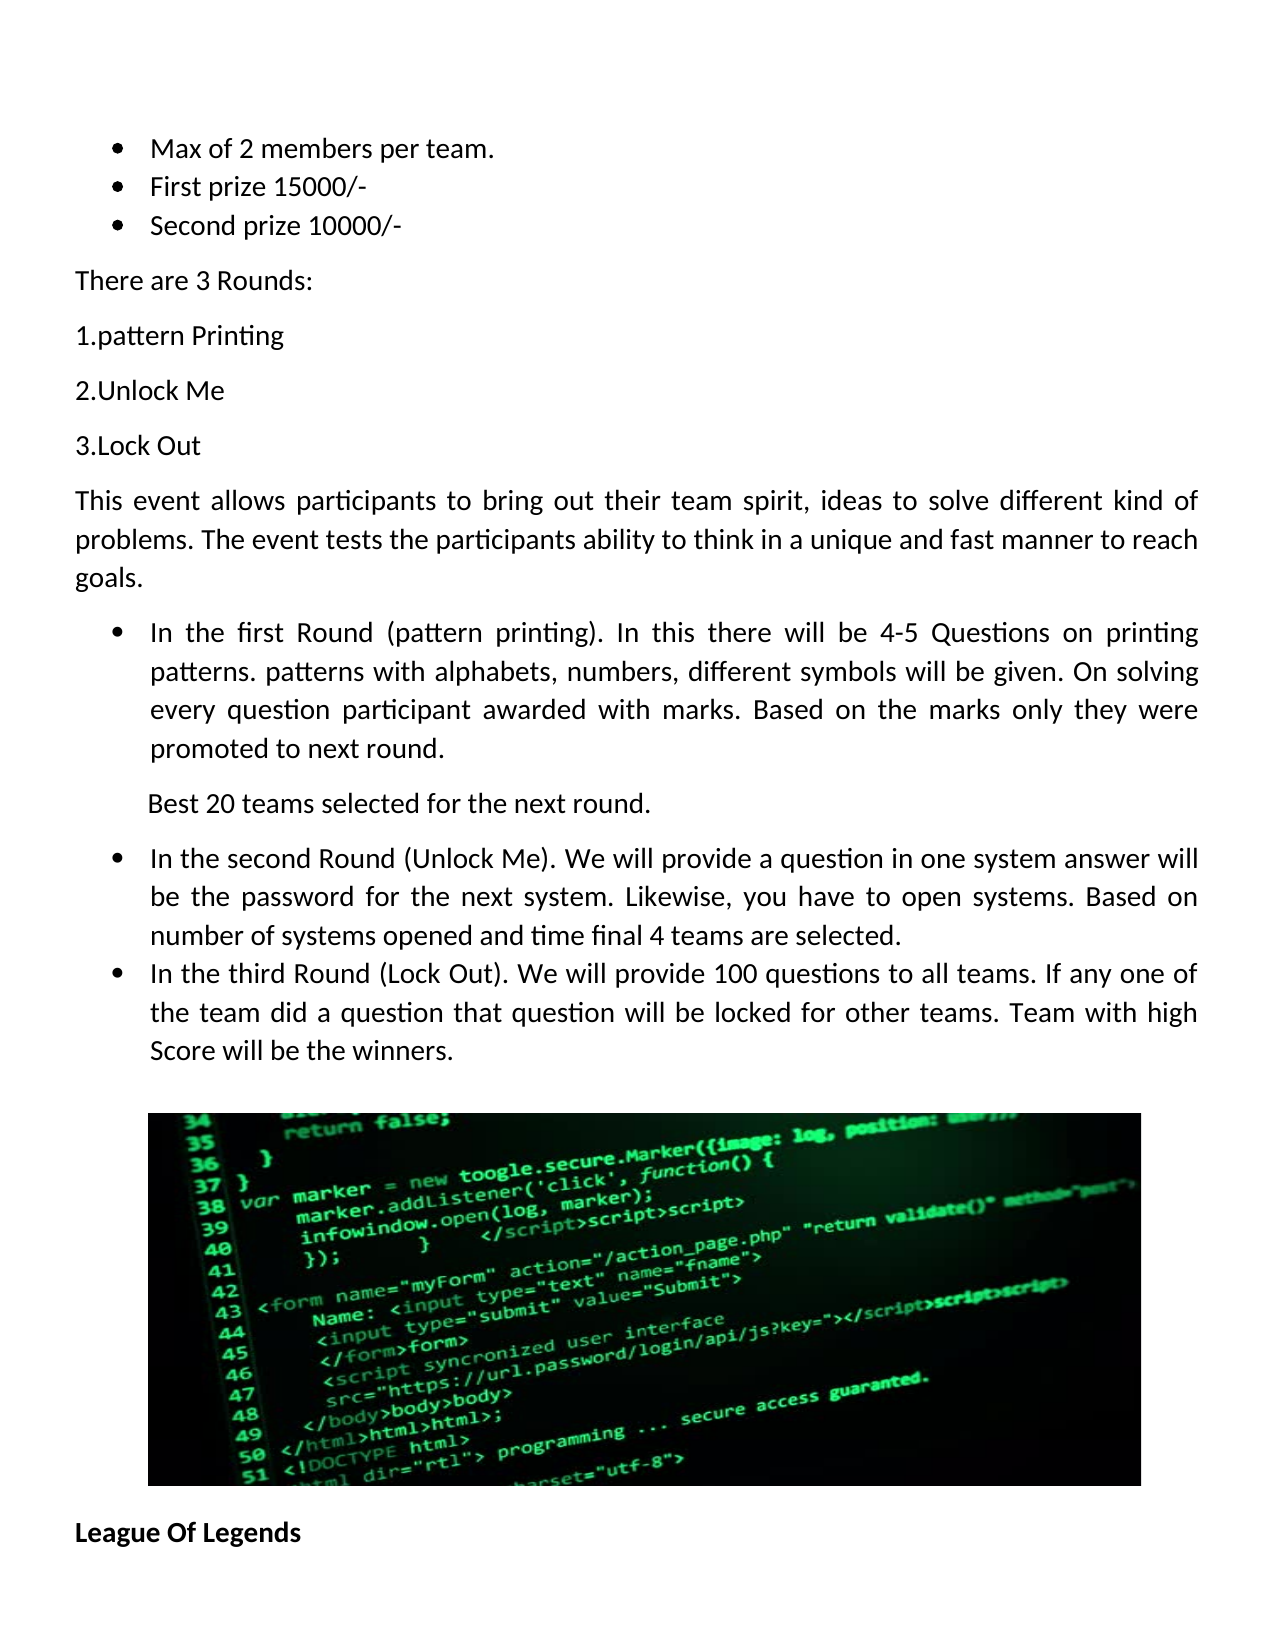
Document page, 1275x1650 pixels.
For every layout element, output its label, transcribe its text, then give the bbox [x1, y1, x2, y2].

text There are 3 Rounds: [75, 262, 1200, 298]
list In the second Round (Unlock Me). We will provide a question in one system answer will be the password for the next system. Likewise, you have to open systems. Based on number of systems opened and time final 4 teams are selected. [112, 840, 1200, 952]
text Best 20 teams selected for the next round. [75, 785, 1200, 821]
text 2.Unlock Me [75, 372, 1200, 408]
text 3.Lock Out [75, 427, 1200, 463]
list Second prize 10000/- [112, 207, 1200, 243]
list First prize 15000/- [112, 168, 1200, 204]
list In the first Round (pattern printing). In this there will be 4-5 Questions on printing patterns. patterns with alphabets, numbers, different symbols will be given. On solving every question participant awarded with marks. Based on the marks only they were promoted to next round. [112, 614, 1200, 765]
text This event allows participants to bring out their team spirit, ideas to solve different kind of problems. The event tests the participants ability to think in a unique and fast manner to reach goals. [75, 482, 1200, 595]
picture [148, 1113, 1141, 1486]
list Max of 2 members per team. [112, 130, 1200, 166]
text 1.pattern Printing [75, 317, 1200, 353]
list In the third Round (Lock Out). We will provide 100 questions to all teams. If any one of the team did a question that question will be locked for other teams. Team with high Score will be the winners. [112, 955, 1200, 1068]
